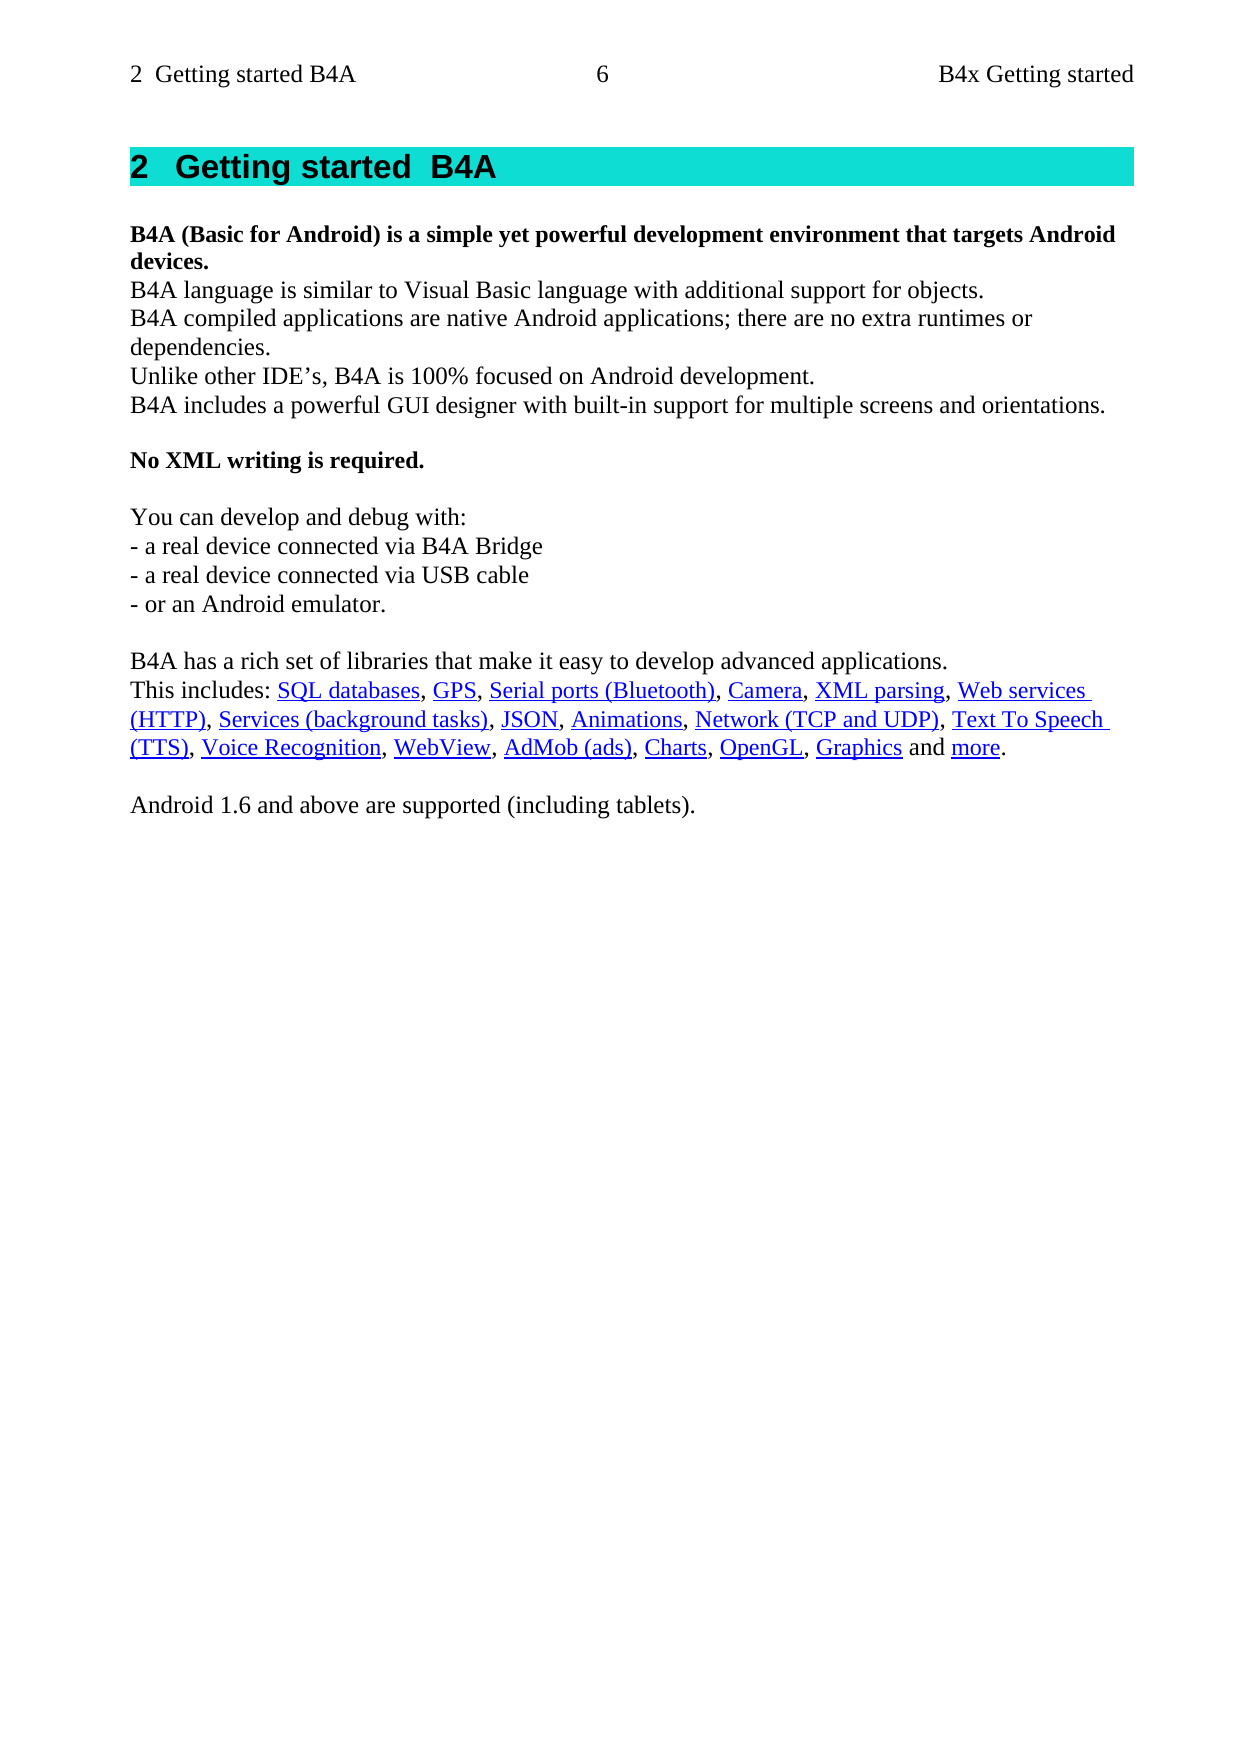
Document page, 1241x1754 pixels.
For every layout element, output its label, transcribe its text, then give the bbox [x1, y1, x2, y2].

text - a real device connected via USB cable [130, 560, 1134, 589]
text No XML writing is required. [130, 446, 1134, 502]
text - a real device connected via B4A Bridge [130, 531, 1134, 560]
text B4A has a rich set of libraries that make it easy to develop advanced applications. This includes: SQL databases, GPS, Serial ports (Bluetooth), Camera, XML parsing, Web services (HTTP), Services (background tasks), JSON, Animations, Network (TCP and UDP), Text To Speech (TTS), Voice Recognition, WebView, AdMob (ads), Charts, OpenGL, Graphics and more. [130, 617, 1134, 790]
text - or an Android emulator. [130, 589, 1134, 617]
text Android 1.6 and above are supported (including tablets). [130, 790, 1134, 819]
text B4A (Basic for Android) is a simple yet powerful development environment that targets Android devices. B4A language is similar to Visual Basic language with additional support for objects. B4A compiled applications are native Android applications; there are no extra runtimes or dependencies. Unlike other IDE’s, B4A is 100% focused on Android development. B4A includes a powerful GUI designer with built-in support for multiple screens and orientations. [130, 219, 1134, 418]
text You can develop and debug with: [130, 502, 1134, 531]
subtitle Getting started B4A [130, 147, 1134, 186]
